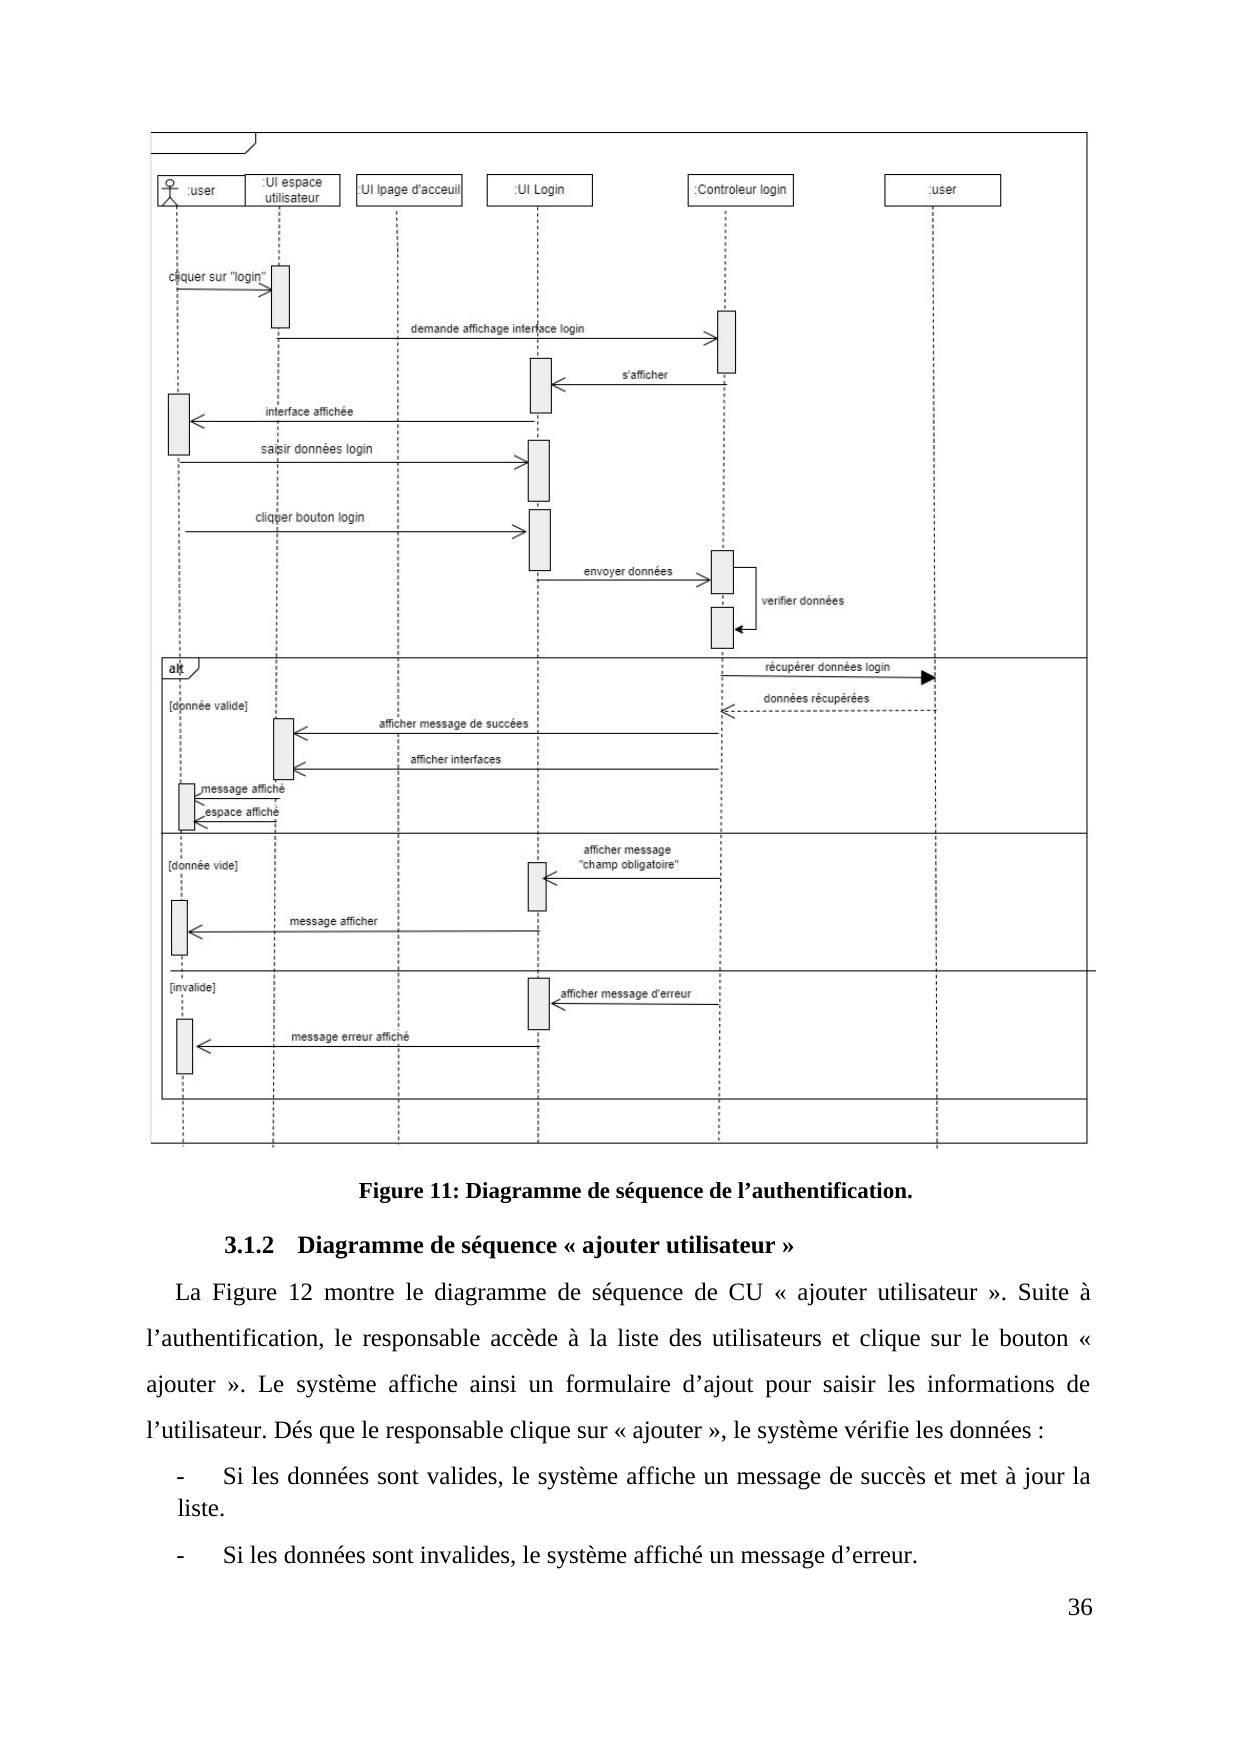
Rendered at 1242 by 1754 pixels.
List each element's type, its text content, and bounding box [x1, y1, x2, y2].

picture [150, 132, 1097, 1150]
text La Figure 12 montre le diagramme de séquence de CU « ajouter utilisateur ». Suite à l’authentification, le responsable accède à la liste des utilisateurs et clique sur le bouton « ajouter ». Le système affiche ainsi un formulaire d’ajout pour saisir les informations de l’utilisateur. Dés que le responsable clique sur « ajouter », le système vérifie les données : [146, 1277, 1092, 1443]
list Si les données sont invalides, le système affiché un message d’erreur. [176, 1540, 1092, 1568]
text Figure 11: Diagramme de séquence de l’authentification. [359, 1177, 1092, 1204]
list Si les données sont valides, le système affiche un message de succès et met à jour la liste. [176, 1461, 1092, 1521]
text 3.1.2 Diagramme de séquence « ajouter utilisateur » [148, 1230, 1092, 1259]
